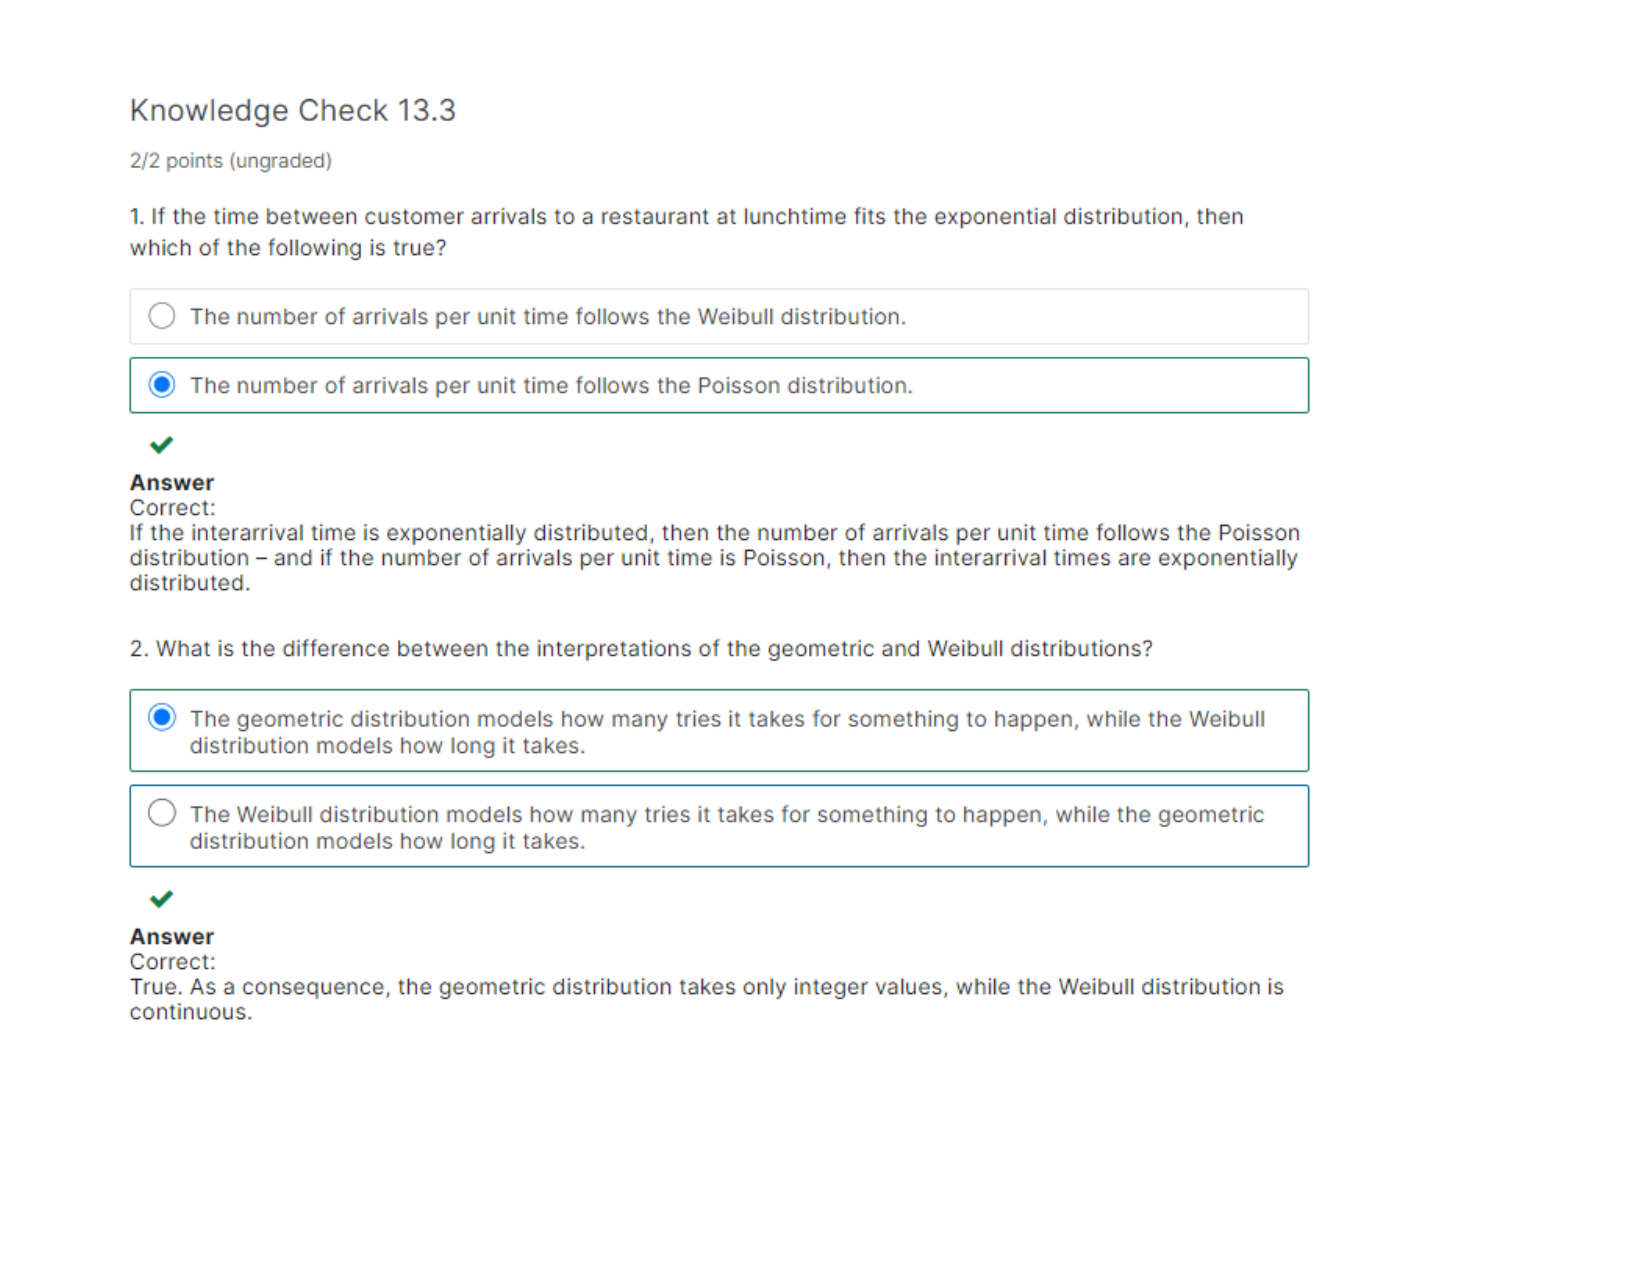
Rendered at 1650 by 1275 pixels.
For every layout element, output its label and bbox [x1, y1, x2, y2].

picture [75, 75, 1377, 1040]
